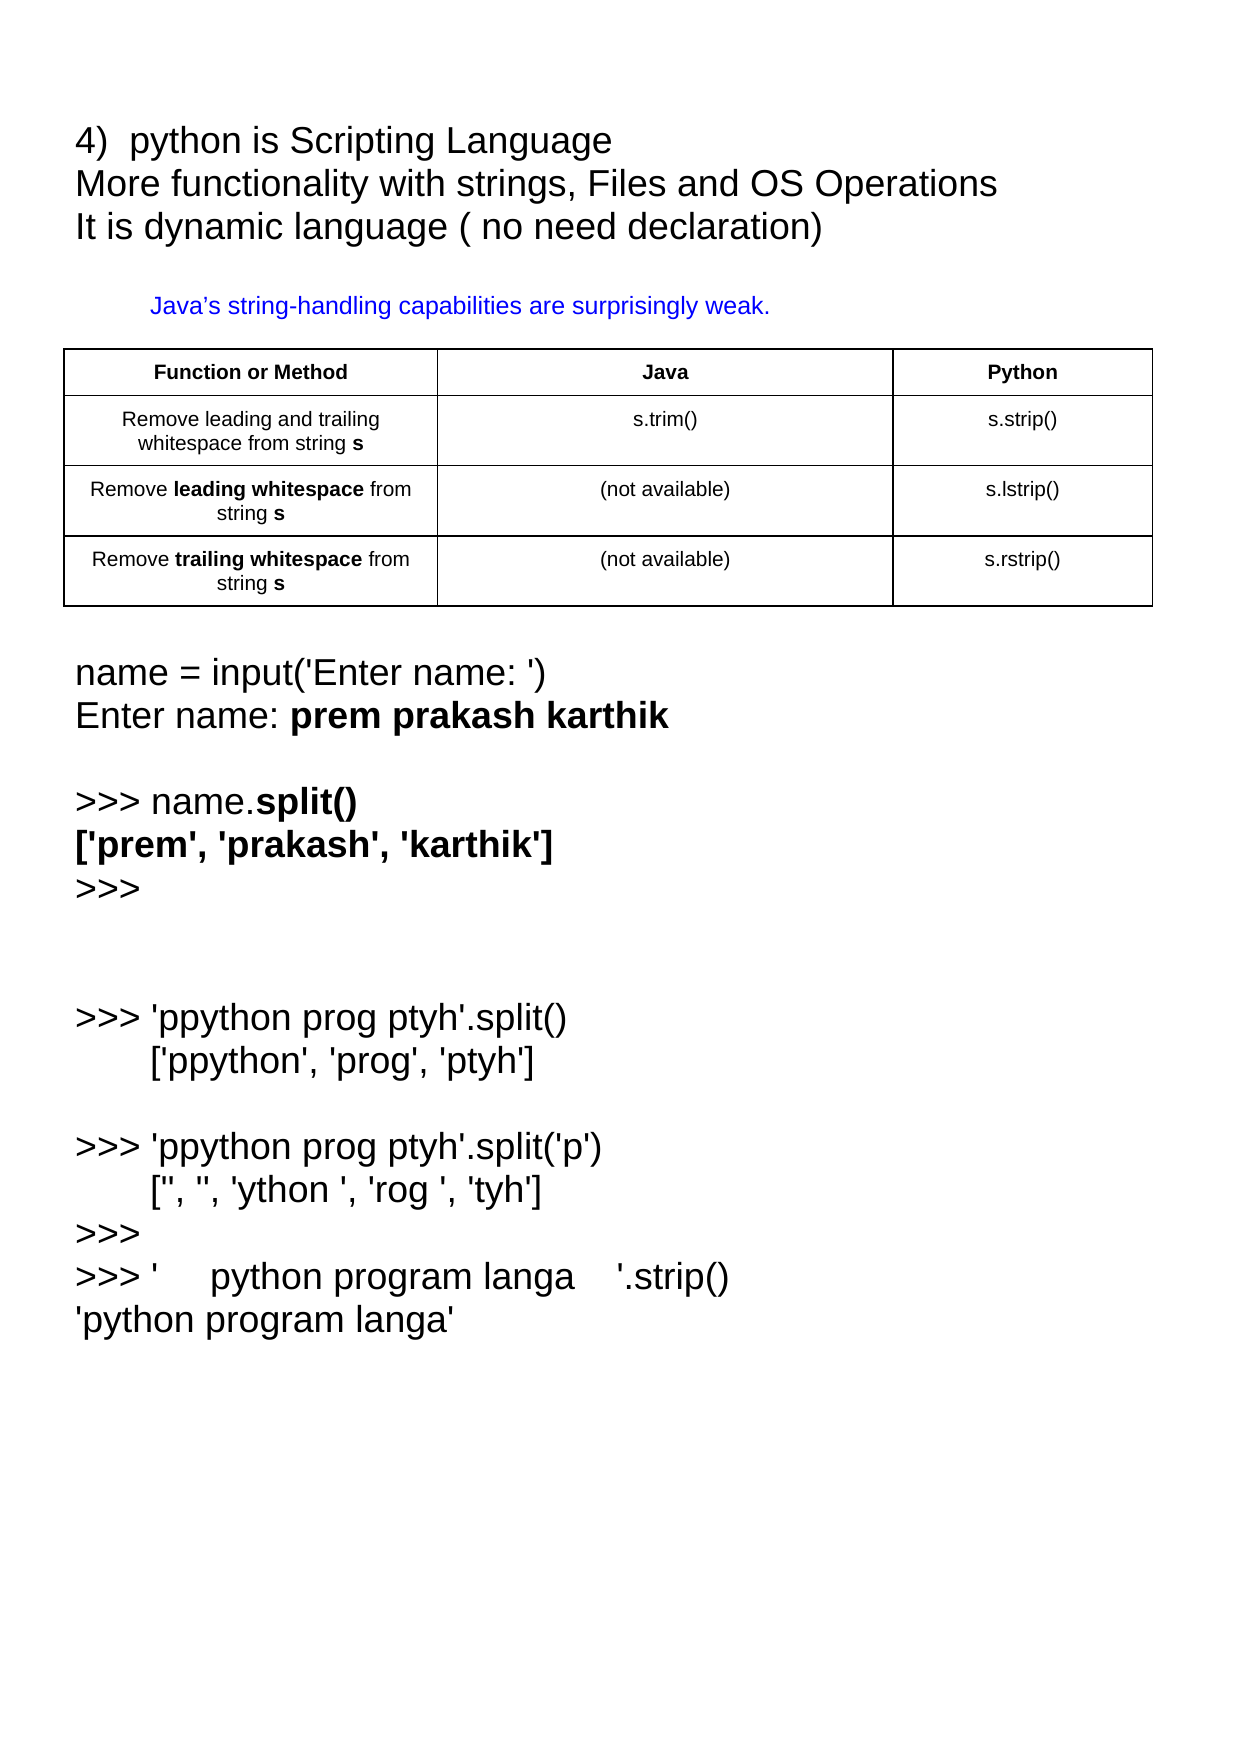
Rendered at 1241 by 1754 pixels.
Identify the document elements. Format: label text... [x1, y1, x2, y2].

text >>> 'ppython prog ptyh'.split('p') [75, 1124, 1165, 1168]
table_cell s.rstrip() [894, 537, 1152, 605]
text >>> 'ppython prog ptyh'.split() [75, 995, 1165, 1038]
table_cell (not available) [438, 537, 892, 605]
table_header Java [438, 350, 892, 394]
table_header Python [894, 350, 1152, 394]
text >>> [75, 1211, 1165, 1254]
text >>> name.split() [75, 779, 1165, 823]
table_header Function or Method [65, 350, 437, 394]
text Enter name: prem prakash karthik [75, 693, 1165, 736]
table_cell s.trim() [438, 396, 892, 465]
text ['prem', 'prakash', 'karthik'] [75, 823, 1165, 866]
table_cell Remove trailing whitespace from string s [65, 537, 437, 605]
text ['ppython', 'prog', 'ptyh'] [75, 1038, 1165, 1081]
text >>> [75, 866, 1165, 909]
table_cell Remove leading and trailing whitespace from string s [65, 396, 437, 465]
text name = input('Enter name: ') [75, 650, 1165, 693]
text More functionality with strings, Files and OS Operations [75, 161, 1165, 204]
text >>> ' python program langa '.strip() [75, 1254, 1165, 1297]
text It is dynamic language ( no need declaration) [75, 204, 1165, 247]
table_cell Remove leading whitespace from string s [65, 466, 437, 535]
table_cell s.strip() [894, 396, 1152, 465]
text ['', '', 'ython ', 'rog ', 'tyh'] [75, 1168, 1165, 1211]
table_cell (not available) [438, 466, 892, 535]
table_cell s.lstrip() [894, 466, 1152, 535]
text Java’s string-handling capabilities are surprisingly weak. [75, 291, 1165, 319]
text 'python program langa' [75, 1297, 1165, 1340]
text 4) python is Scripting Language [75, 118, 1165, 161]
